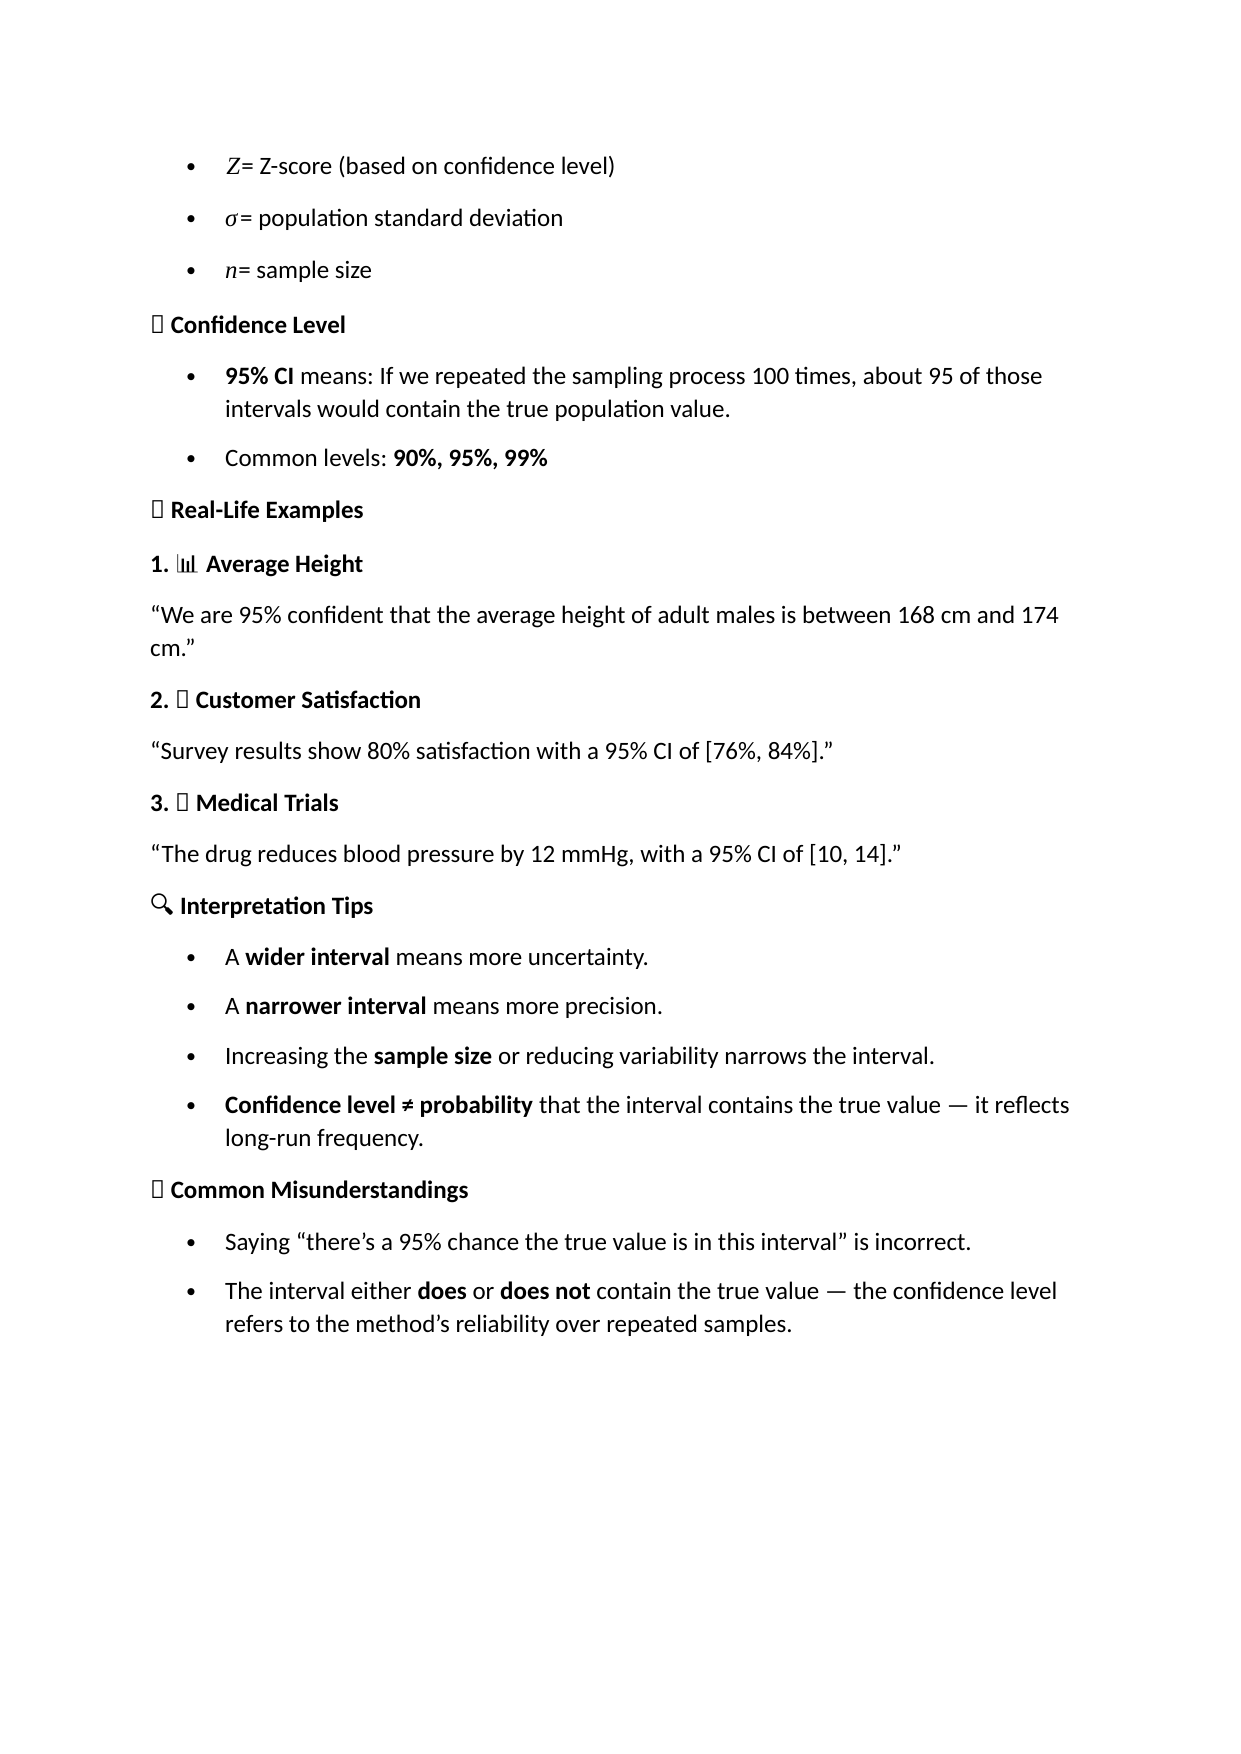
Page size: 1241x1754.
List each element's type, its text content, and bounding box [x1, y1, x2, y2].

list Confidence level ≠ probability that the interval contains the true value — it reflects long-run frequency. [187, 1090, 1090, 1153]
text 2. 🛒 Customer Satisfaction [150, 681, 1090, 716]
list A wider interval means more uncertainty. [187, 941, 1090, 971]
list = Z-score (based on confidence level) [187, 150, 1090, 183]
list Saying “there’s a 95% chance the true value is in this interval” is incorrect. [187, 1226, 1090, 1256]
text 1. 📊 Average Height [150, 546, 1090, 579]
text “The drug reduces blood pressure by 12 mmHg, with a 95% CI of [10, 14].” [150, 838, 1090, 868]
list Common levels: 90%, 95%, 99% [187, 442, 1090, 473]
list A narrower interval means more precision. [187, 991, 1090, 1021]
list = population standard deviation [187, 202, 1090, 235]
text 🔍 Interpretation Tips [150, 887, 1090, 922]
list The interval either does or does not contain the true value — the confidence level refers to the method’s reliability over repeated samples. [187, 1275, 1090, 1339]
text “Survey results show 80% satisfaction with a 95% CI of [76%, 84%].” [150, 735, 1090, 765]
text ❌ Common Misunderstandings [150, 1172, 1090, 1206]
text 3. 🧪 Medical Trials [150, 784, 1090, 818]
list Increasing the sample size or reducing variability narrows the interval. [187, 1040, 1090, 1071]
text “We are 95% confident that the average height of adult males is between 168 cm and 174 cm.” [150, 599, 1090, 662]
text 🧠 Real-Life Examples [150, 492, 1090, 526]
list = sample size [187, 254, 1090, 287]
list 95% CI means: If we repeated the sampling process 100 times, about 95 of those intervals would contain the true population value. [187, 360, 1090, 423]
text 🎯 Confidence Level [150, 307, 1090, 341]
